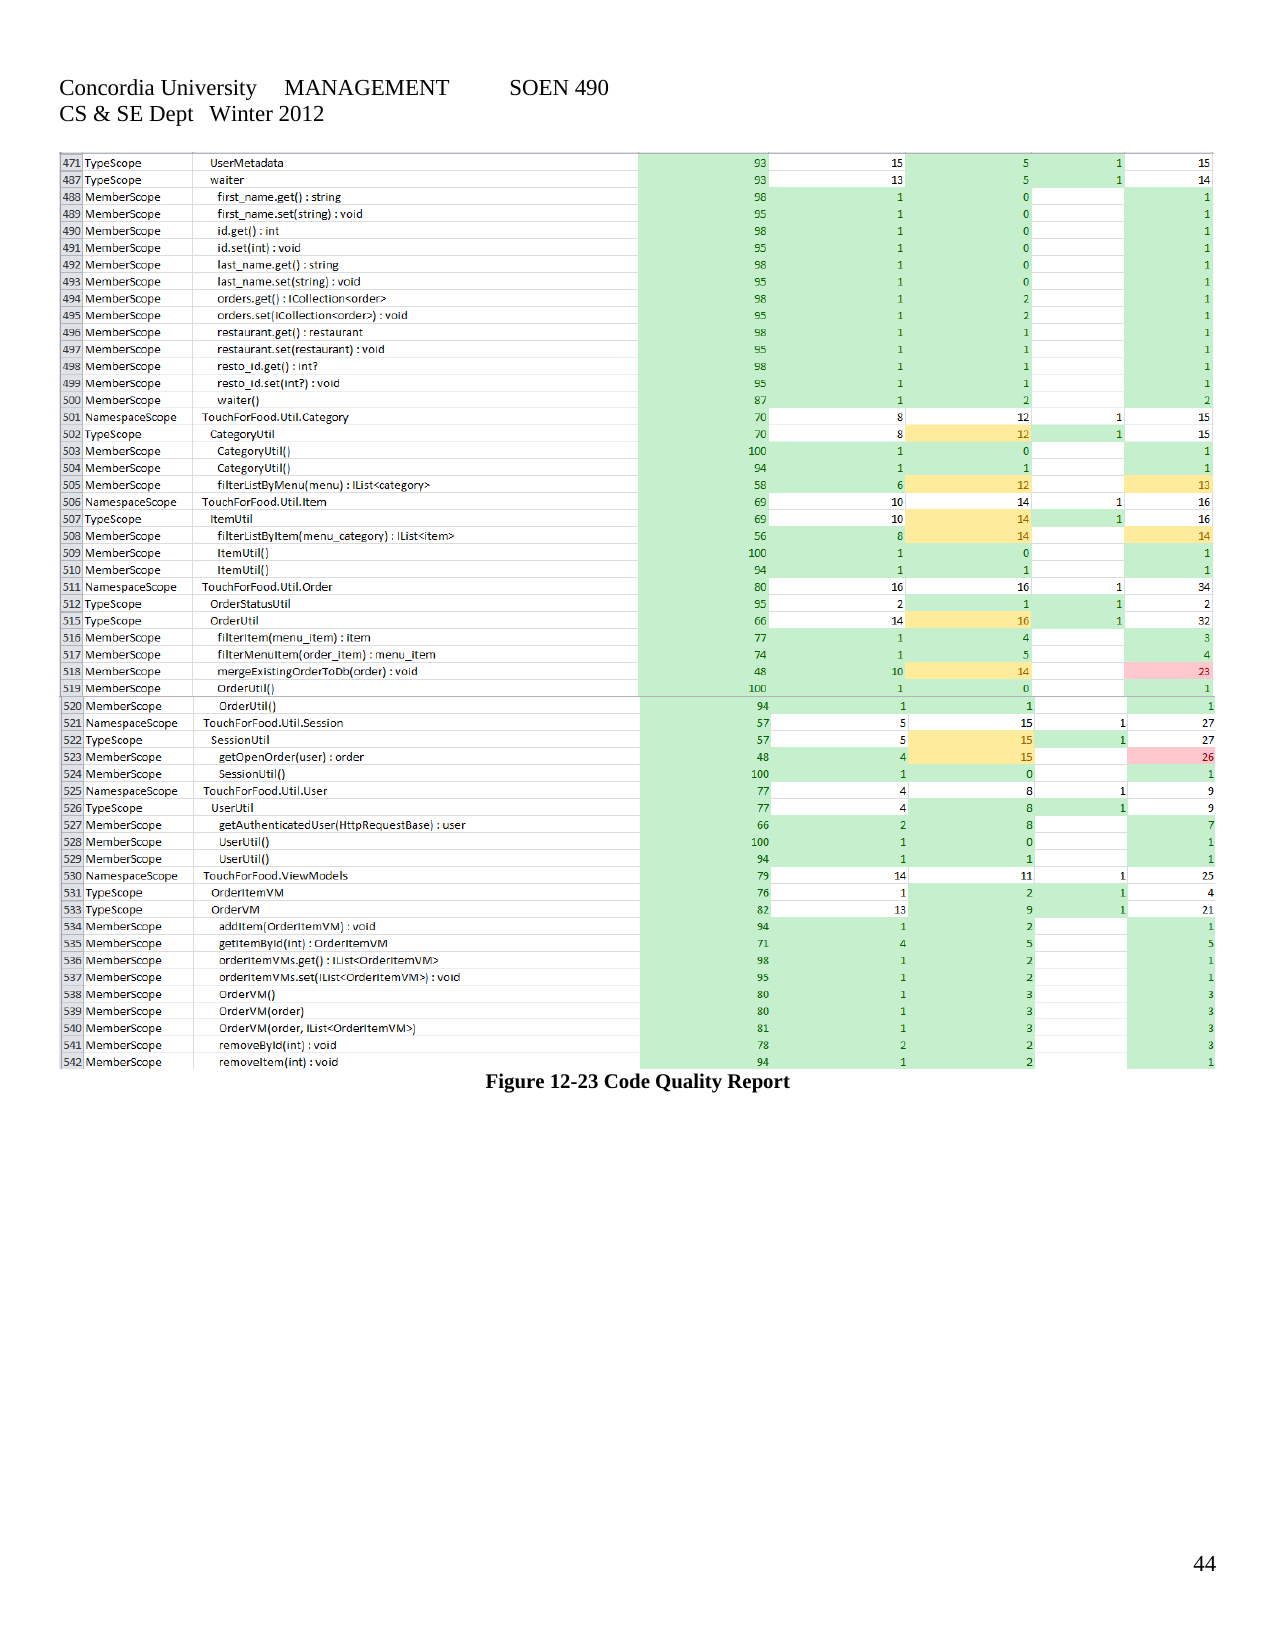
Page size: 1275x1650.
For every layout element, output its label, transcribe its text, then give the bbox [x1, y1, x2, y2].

picture [59, 152, 1216, 1069]
